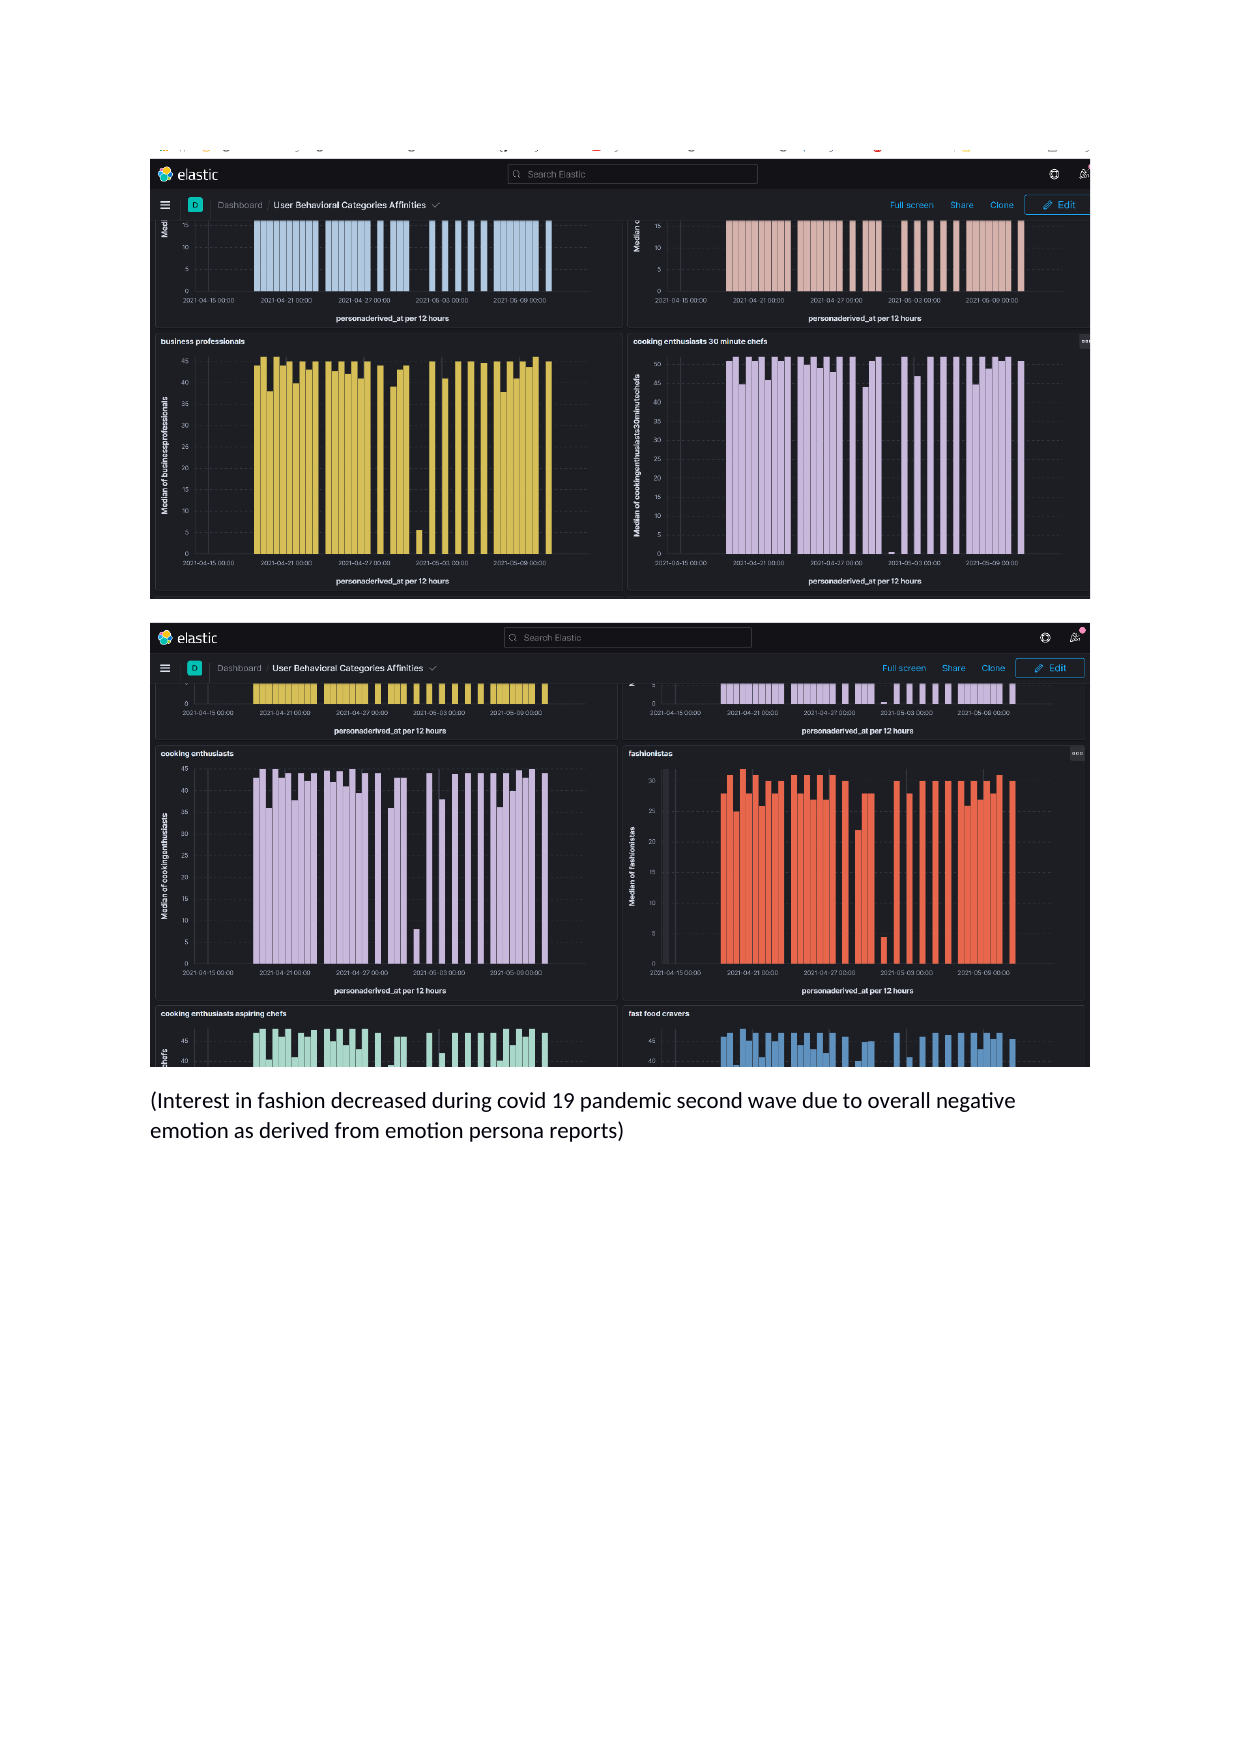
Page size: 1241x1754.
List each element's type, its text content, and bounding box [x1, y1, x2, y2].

text (Interest in fashion decreased during covid 19 pandemic second wave due to overall negative emotion as derived from emotion persona reports) [150, 1086, 1090, 1144]
picture [150, 150, 1091, 599]
picture [150, 617, 1091, 1067]
